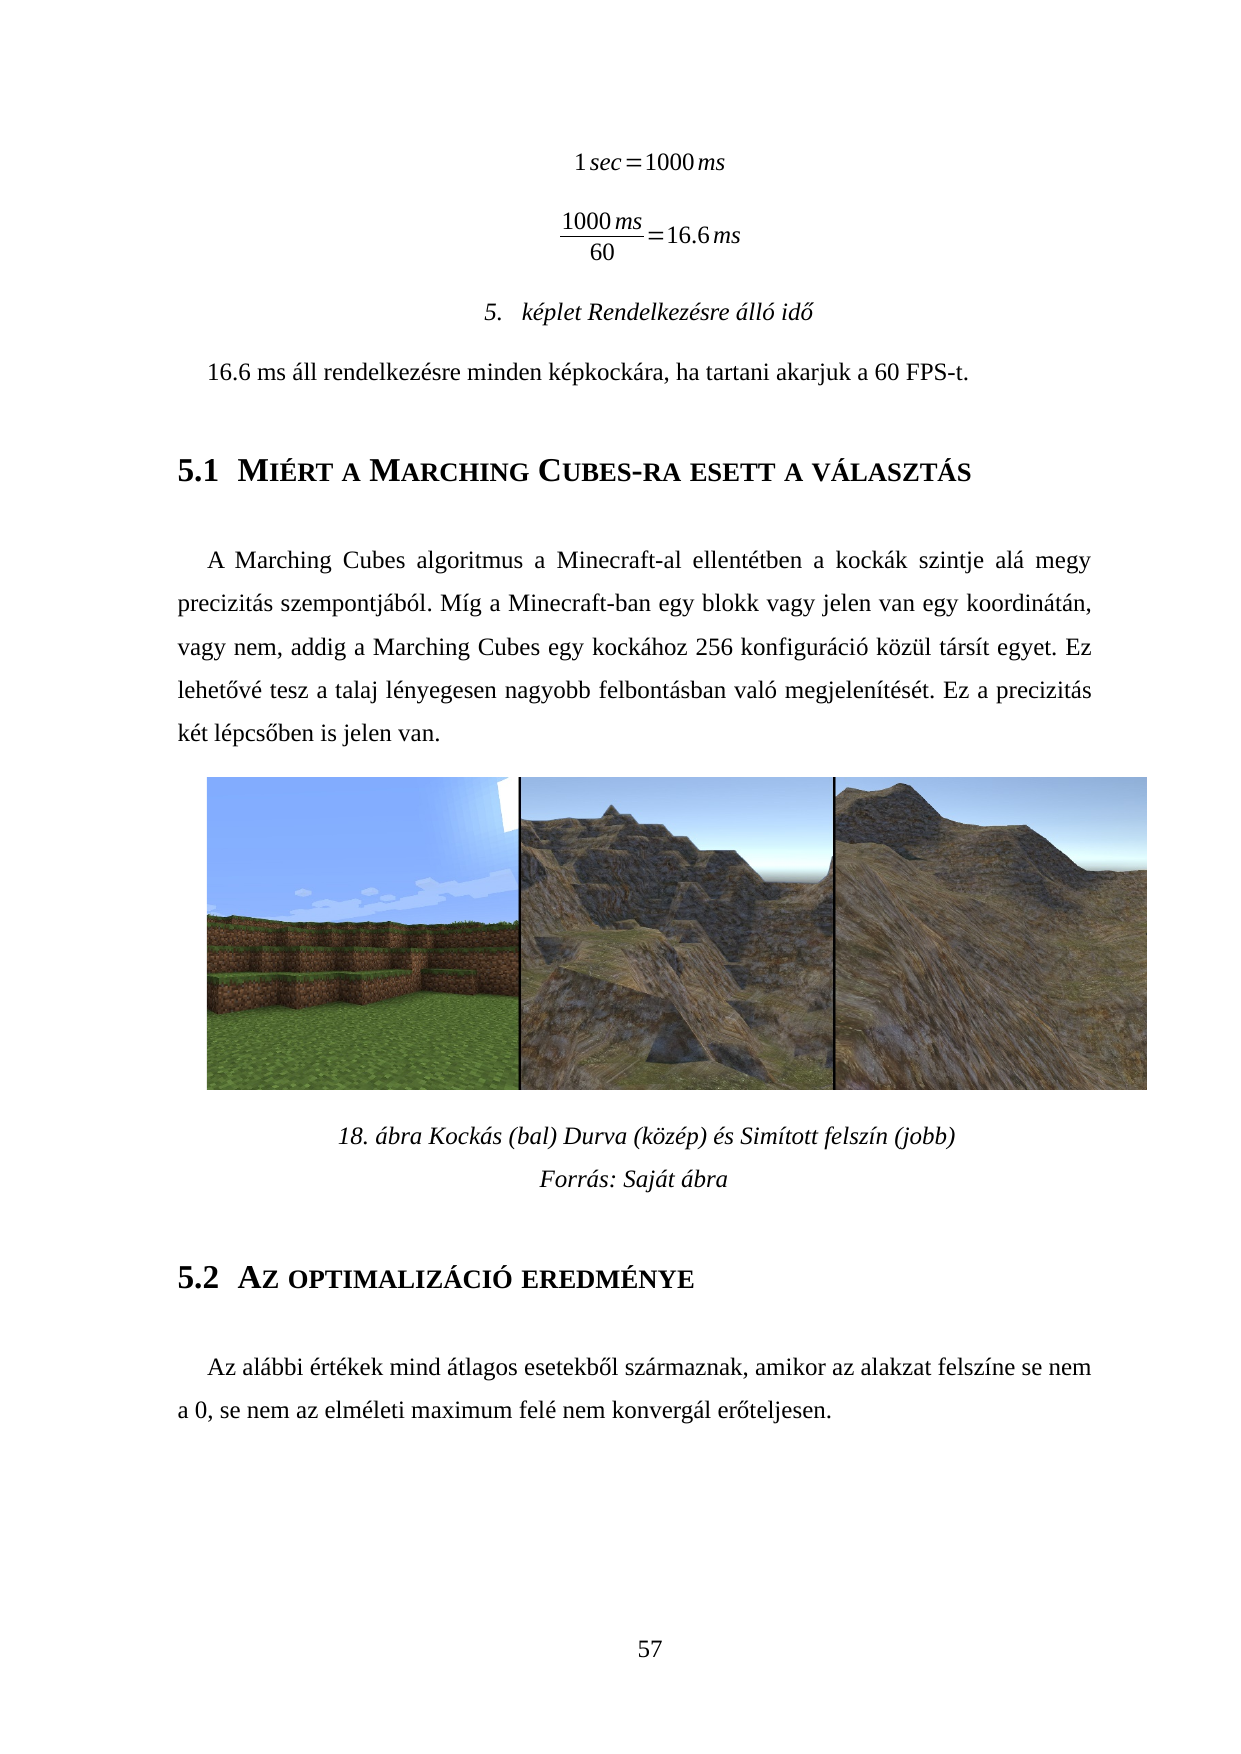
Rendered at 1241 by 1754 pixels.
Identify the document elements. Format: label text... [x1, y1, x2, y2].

list képlet Rendelkezésre álló idő [207, 297, 1092, 326]
subtitle Az optimalizáció eredménye [177, 1257, 1092, 1295]
text A Marching Cubes algoritmus a Minecraft-al ellentétben a kockák szintje alá megy precizitás szempontjából. Míg a Minecraft-ban egy blokk vagy jelen van egy koordinátán, vagy nem, addig a Marching Cubes egy kockához 256 konfiguráció közül társít egyet. Ez lehetővé tesz a talaj lényegesen nagyobb felbontásban való megjelenítését. Ez a precizitás két lépcsőben is jelen van. [177, 545, 1092, 747]
text 18. ábra Kockás (bal) Durva (közép) és Simított felszín (jobb) Forrás: Saját ábra [177, 1121, 1092, 1193]
text 16.6 ms áll rendelkezésre minden képkockára, ha tartani akarjuk a 60 FPS-t. [177, 357, 1092, 386]
subtitle Miért a Marching Cubes-ra esett a választás [177, 450, 1092, 489]
text Az alábbi értékek mind átlagos esetekből származnak, amikor az alakzat felszíne se nem a 0, se nem az elméleti maximum felé nem konvergál erőteljesen. [177, 1352, 1092, 1424]
picture [206, 777, 1147, 1090]
